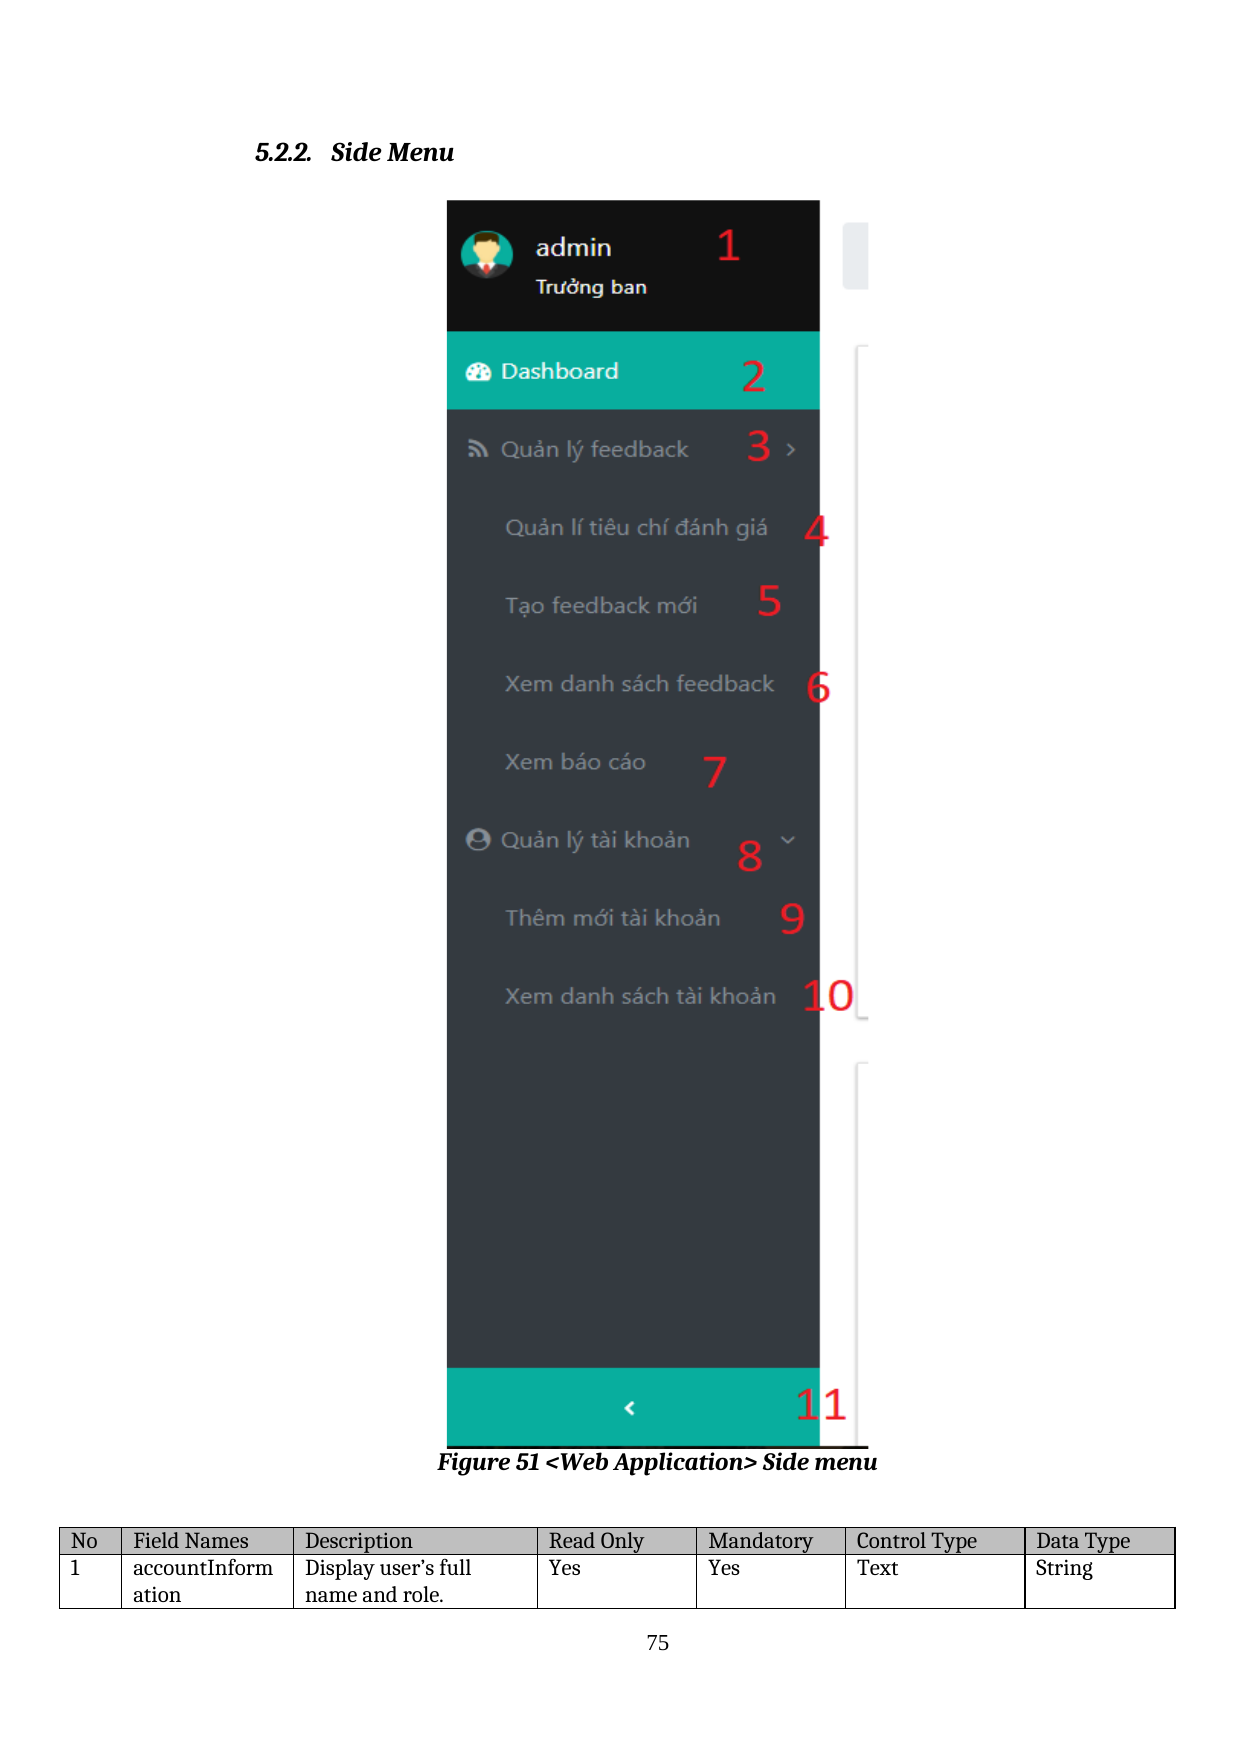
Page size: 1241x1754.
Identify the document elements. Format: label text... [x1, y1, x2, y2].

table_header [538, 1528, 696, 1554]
subtitle Side Menu [255, 137, 1209, 169]
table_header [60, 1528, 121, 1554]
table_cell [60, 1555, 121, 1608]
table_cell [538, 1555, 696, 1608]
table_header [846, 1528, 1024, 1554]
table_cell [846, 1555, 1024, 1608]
picture [446, 199, 869, 1449]
text Figure 51 <Web Application> Side menu [106, 1448, 1209, 1477]
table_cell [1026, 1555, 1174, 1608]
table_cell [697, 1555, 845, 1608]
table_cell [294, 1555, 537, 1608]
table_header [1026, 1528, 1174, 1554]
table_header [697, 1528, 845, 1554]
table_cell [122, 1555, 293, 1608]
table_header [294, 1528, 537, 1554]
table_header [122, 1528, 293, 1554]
